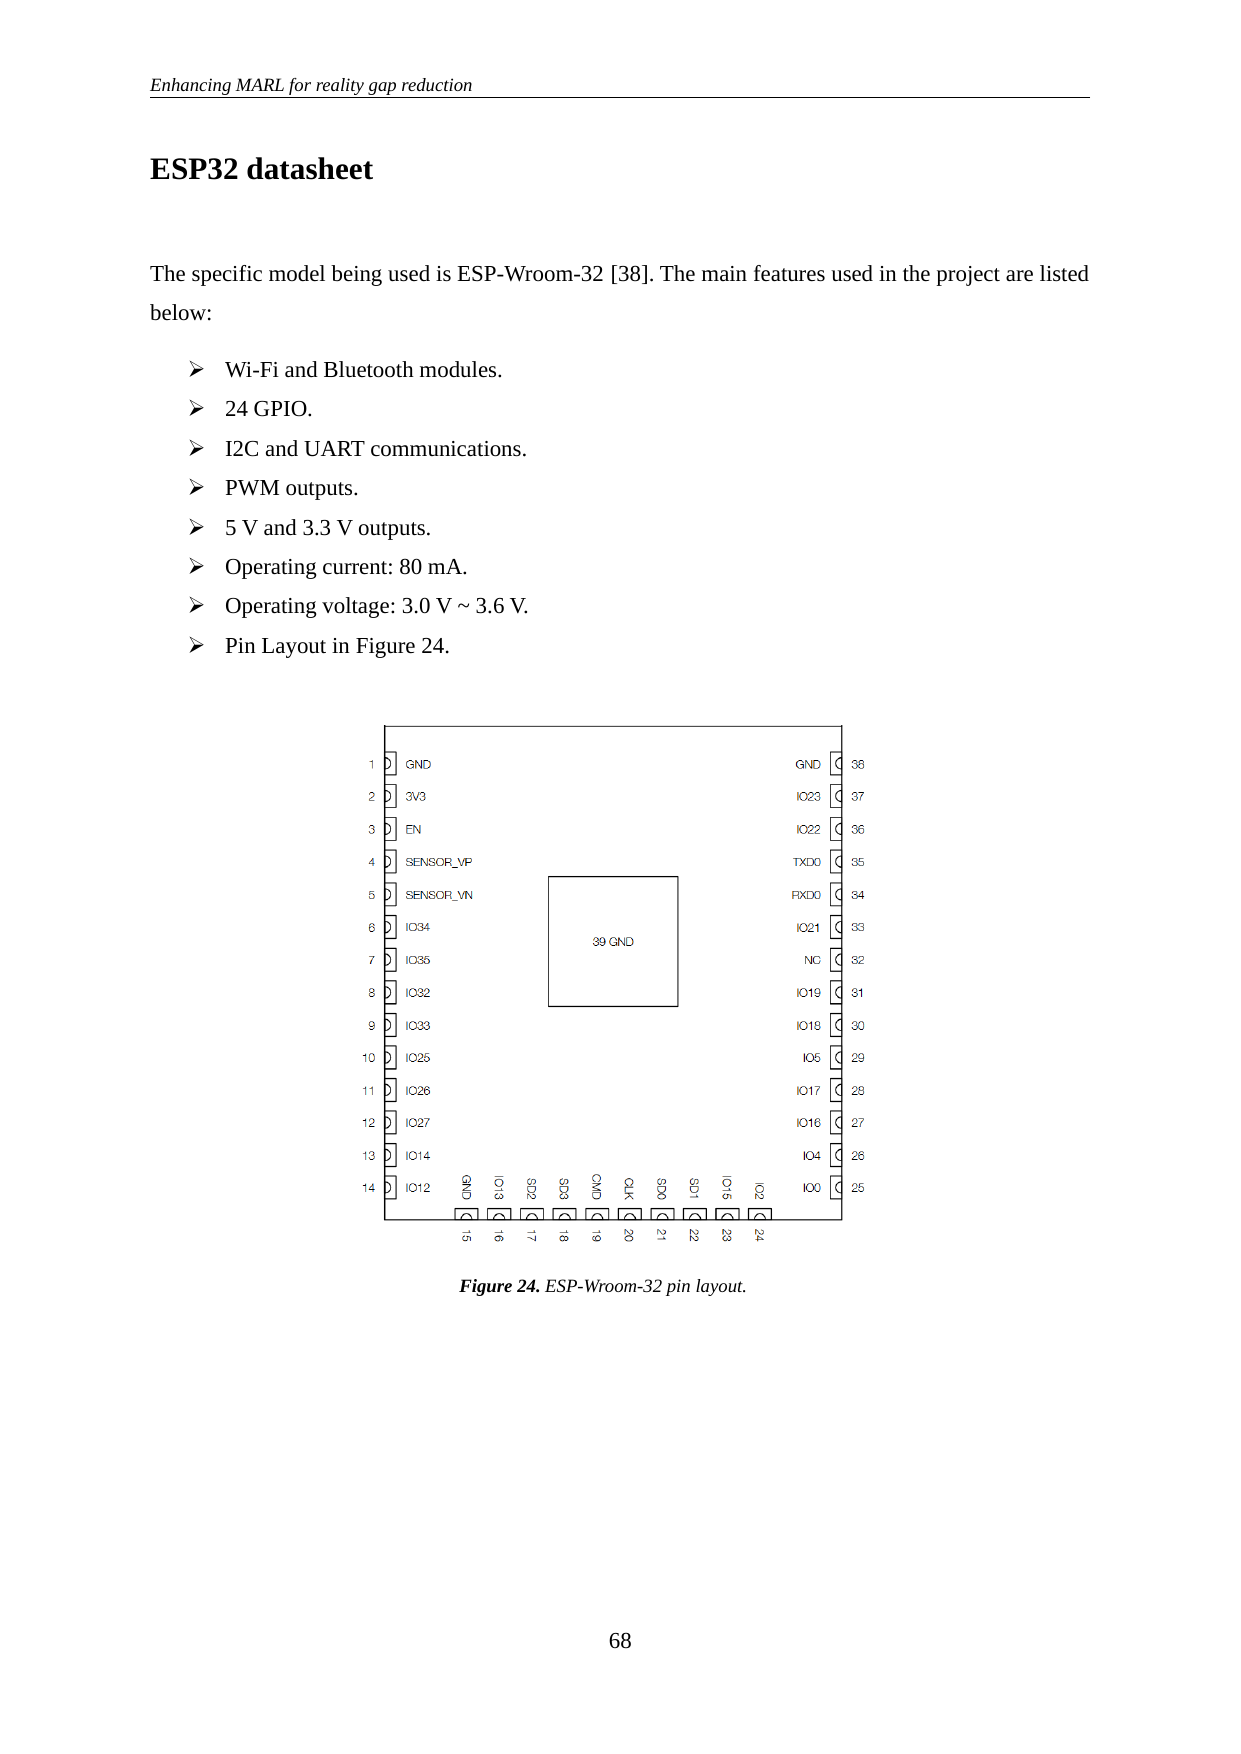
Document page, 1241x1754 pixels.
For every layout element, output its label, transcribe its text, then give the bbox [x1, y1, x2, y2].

text The specific model being used is ESP-Wroom-32 [38]. The main features used in the project are listed below: [150, 260, 1090, 326]
subtitle ESP32 datasheet [150, 150, 1090, 186]
picture [356, 725, 884, 1251]
list Operating voltage: 3.0 V ~ 3.6 V. [187, 592, 1090, 619]
list PWM outputs. [187, 474, 1090, 500]
list 24 GPIO. [187, 395, 1090, 421]
list 5 V and 3.3 V outputs. [187, 513, 1090, 540]
list Wi-Fi and Bluetooth modules. [187, 356, 1090, 382]
list Operating current: 80 mA. [187, 553, 1090, 579]
list I2C and UART communications. [187, 434, 1090, 461]
list Pin Layout in Figure 24. [187, 632, 1090, 658]
